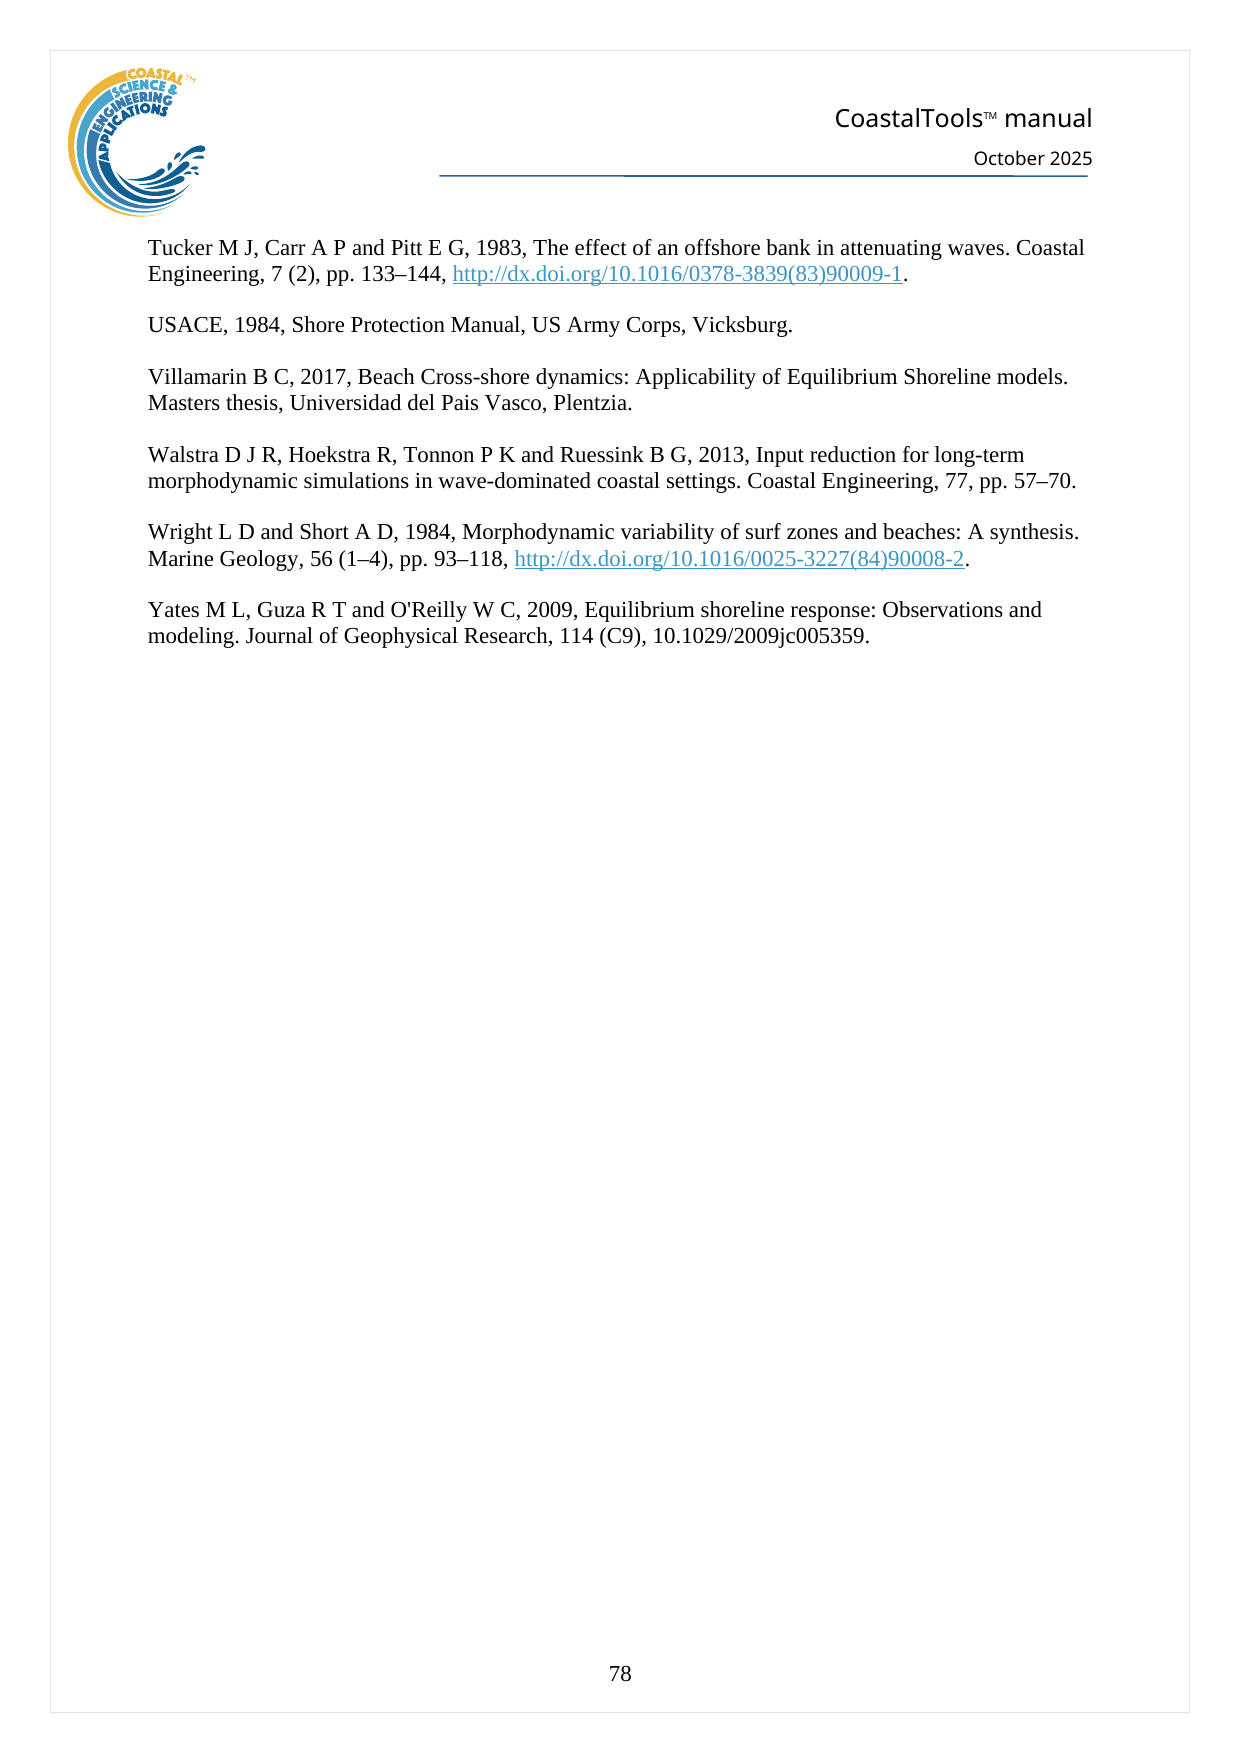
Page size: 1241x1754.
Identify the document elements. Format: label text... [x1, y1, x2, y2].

text Wright L D and Short A D, 1984, Morphodynamic variability of surf zones and beaches: A synthesis. Marine Geology, 56 (1–4), pp. 93–118, http://dx.doi.org/10.1016/0025-3227(84)90008-2. [148, 518, 1093, 571]
text Tucker M J, Carr A P and Pitt E G, 1983, The effect of an offshore bank in attenuating waves. Coastal Engineering, 7 (2), pp. 133–144, http://dx.doi.org/10.1016/0378-3839(83)90009-1. [148, 234, 1093, 287]
text Villamarin B C, 2017, Beach Cross-shore dynamics: Applicability of Equilibrium Shoreline models. Masters thesis, Universidad del Pais Vasco, Plentzia. [148, 363, 1093, 416]
text USACE, 1984, Shore Protection Manual, US Army Corps, Vicksburg. [148, 312, 1093, 338]
text Yates M L, Guza R T and O'Reilly W C, 2009, Equilibrium shoreline response: Observations and modeling. Journal of Geophysical Research, 114 (C9), 10.1029/2009jc005359. [148, 596, 1093, 649]
text Walstra D J R, Hoekstra R, Tonnon P K and Ruessink B G, 2013, Input reduction for long-term morphodynamic simulations in wave-dominated coastal settings. Coastal Engineering, 77, pp. 57–70. [148, 441, 1093, 493]
